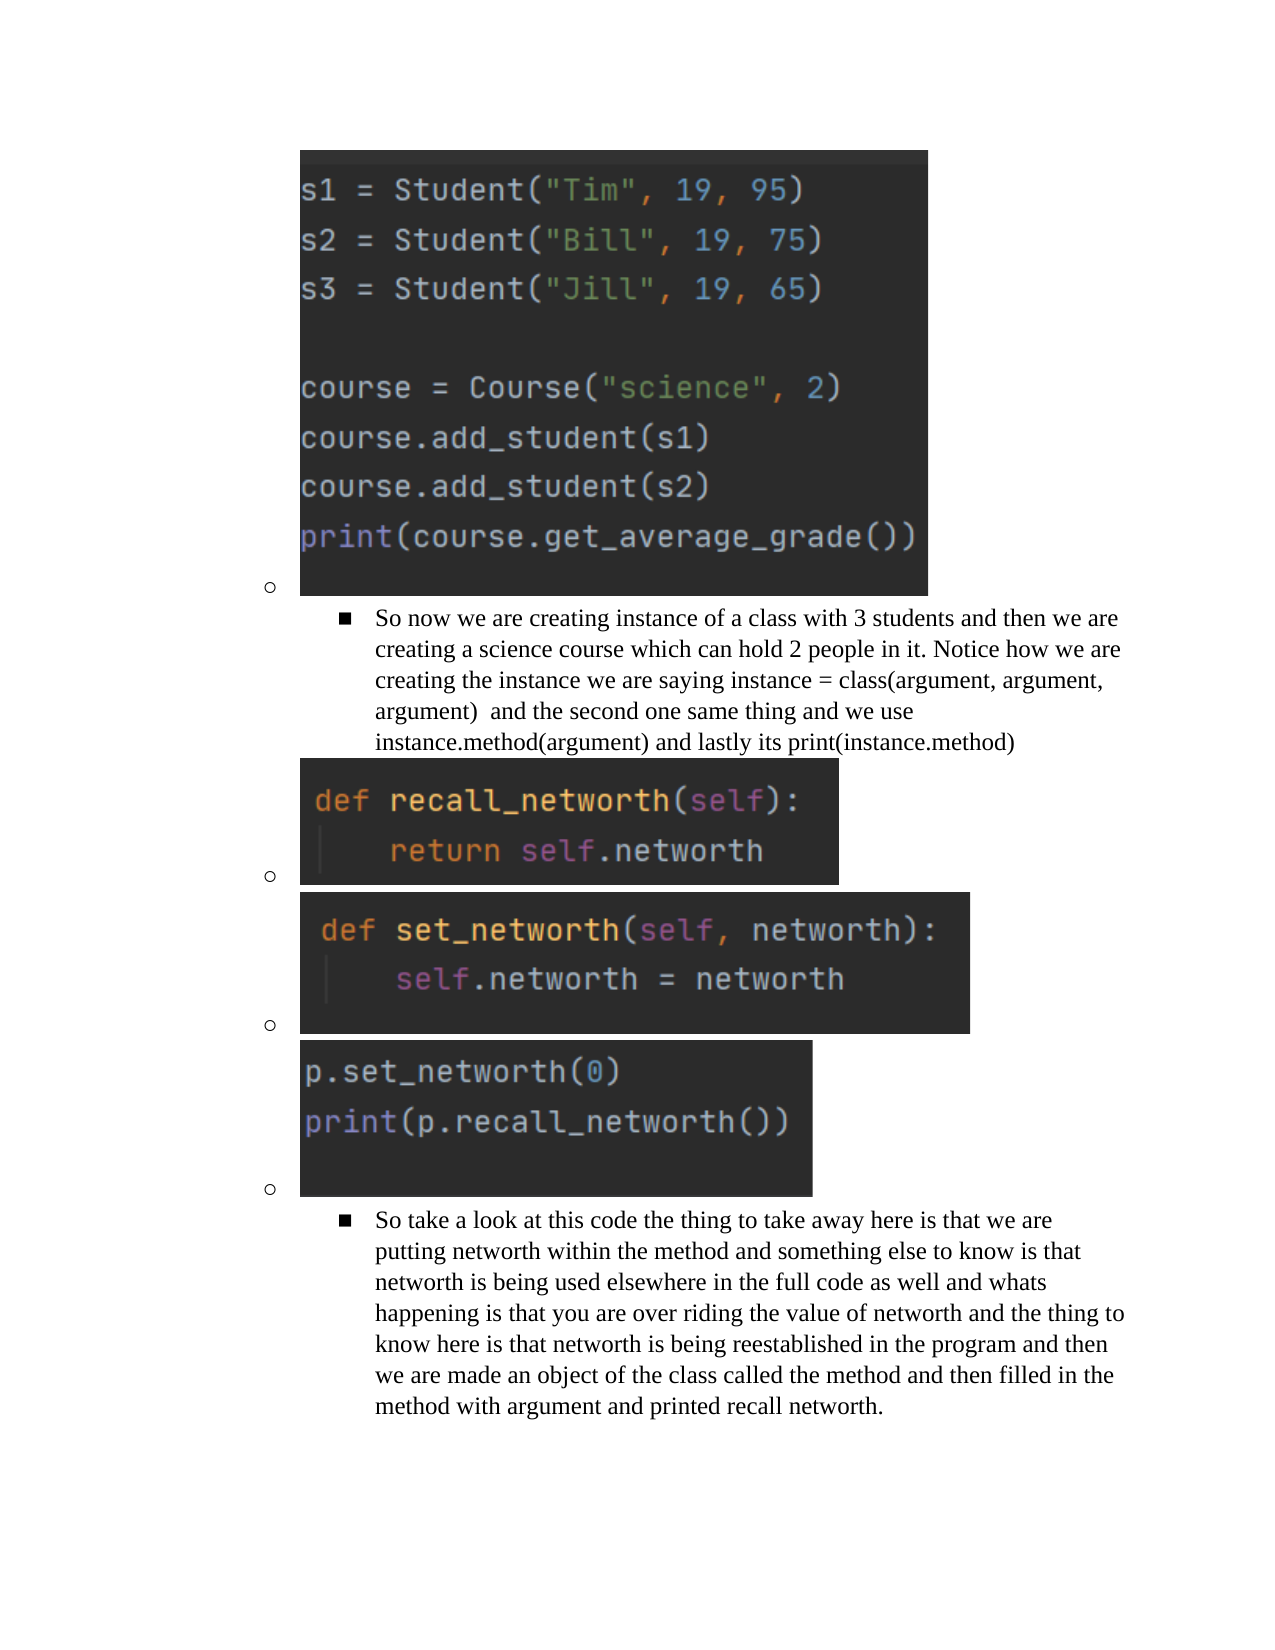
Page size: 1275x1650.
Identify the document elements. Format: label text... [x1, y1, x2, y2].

list So take a look at this code the thing to take away here is that we are putting networth within the method and something else to know is that networth is being used elsewhere in the full code as well and whats happening is that you are over riding the value of networth and the thing to know here is that networth is being reestablished in the program and then we are made an object of the class called the method and then filled in the method with argument and printed recall networth. [337, 1205, 1125, 1420]
picture [300, 758, 839, 885]
picture [300, 1040, 813, 1197]
picture [300, 150, 929, 596]
picture [300, 892, 971, 1034]
list So now we are creating instance of a class with 3 students and then we are creating a science course which can hold 2 people in it. Notice how we are creating the instance we are saying instance = class(argument, argument, argument) and the second one same thing and we use instance.method(argument) and lastly its print(instance.method) [337, 603, 1125, 756]
